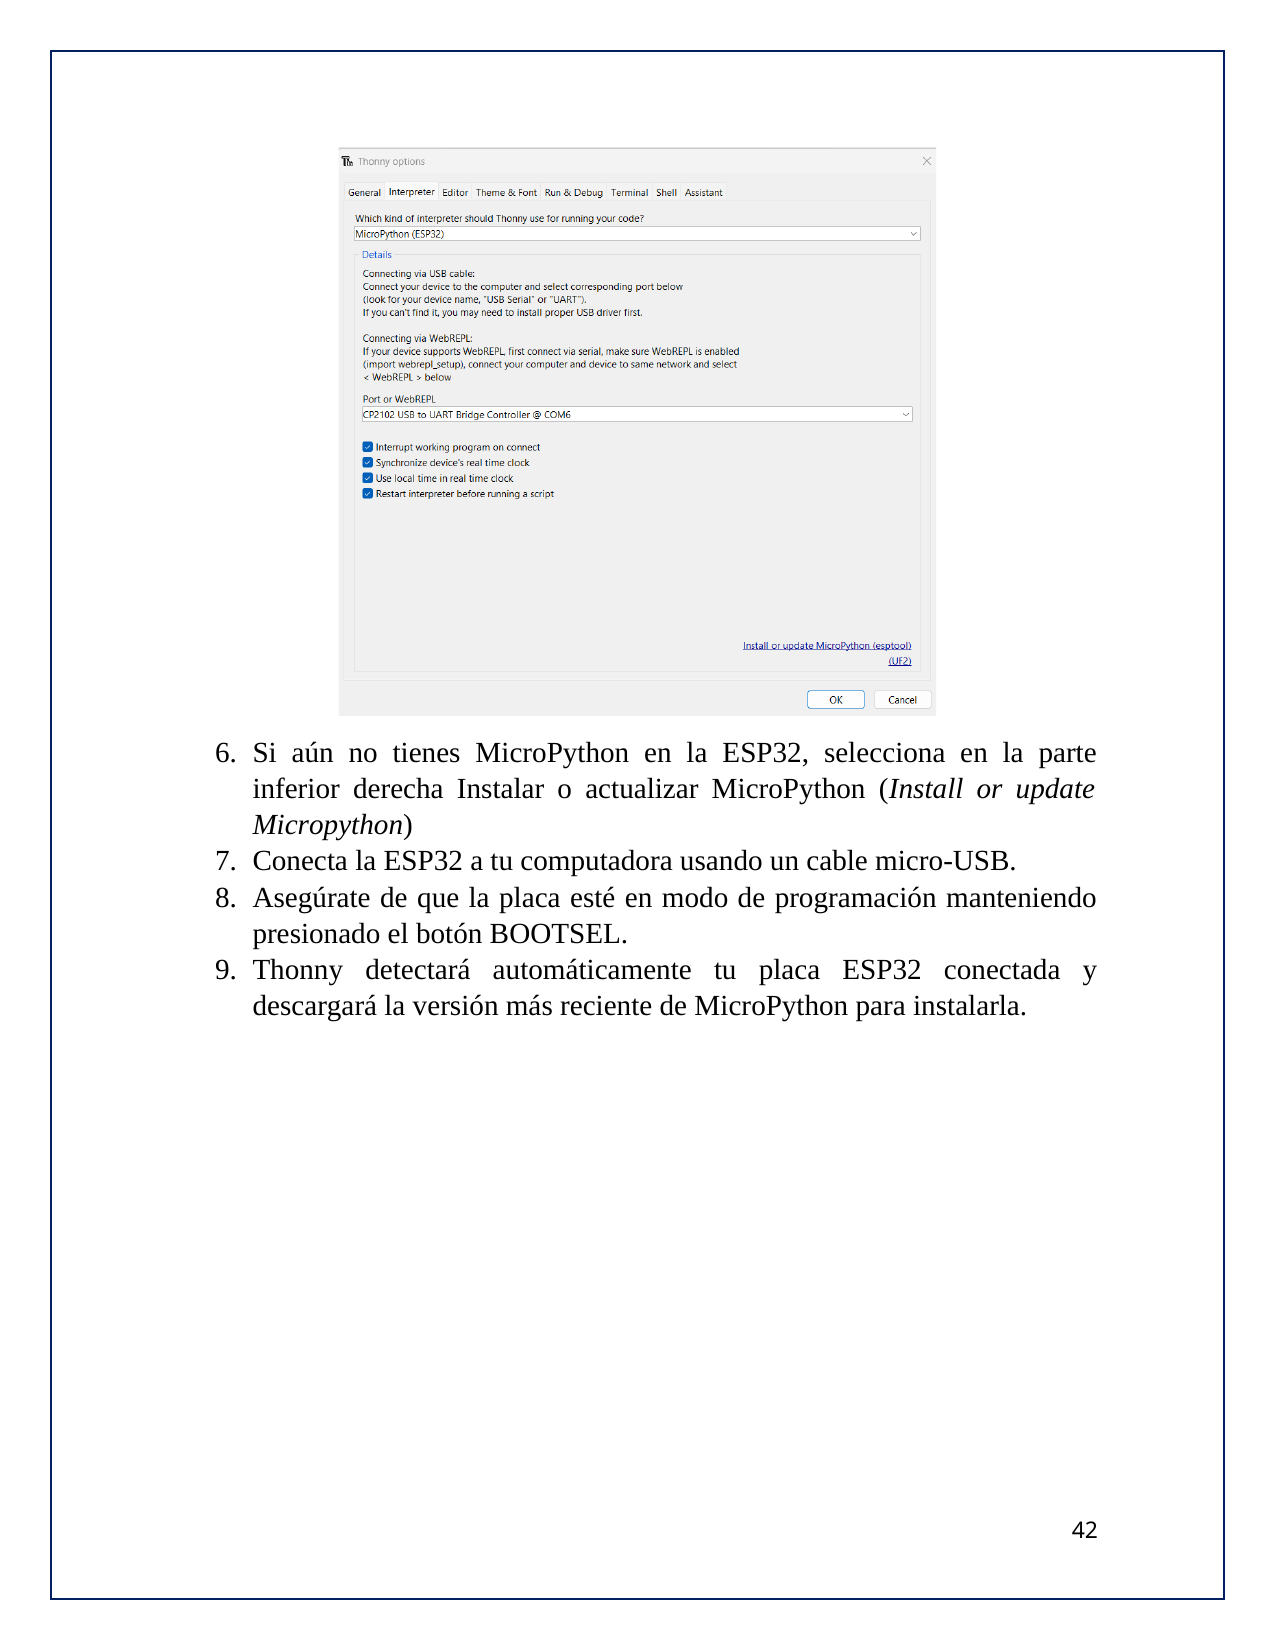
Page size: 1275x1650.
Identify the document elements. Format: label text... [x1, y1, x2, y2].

list Asegúrate de que la placa esté en modo de programación manteniendo presionado el botón BOOTSEL. [215, 880, 1098, 949]
list Thonny detectará automáticamente tu placa ESP32 conectada y descargará la versión más reciente de MicroPython para instalarla. [215, 952, 1098, 1022]
list Conecta la ESP32 a tu computadora usando un cable micro-USB. [215, 843, 1098, 877]
picture [338, 147, 937, 716]
list Si aún no tienes MicroPython en la ESP32, selecciona en la parte inferior derecha Instalar o actualizar MicroPython (Install or update Micropython) [215, 735, 1098, 841]
